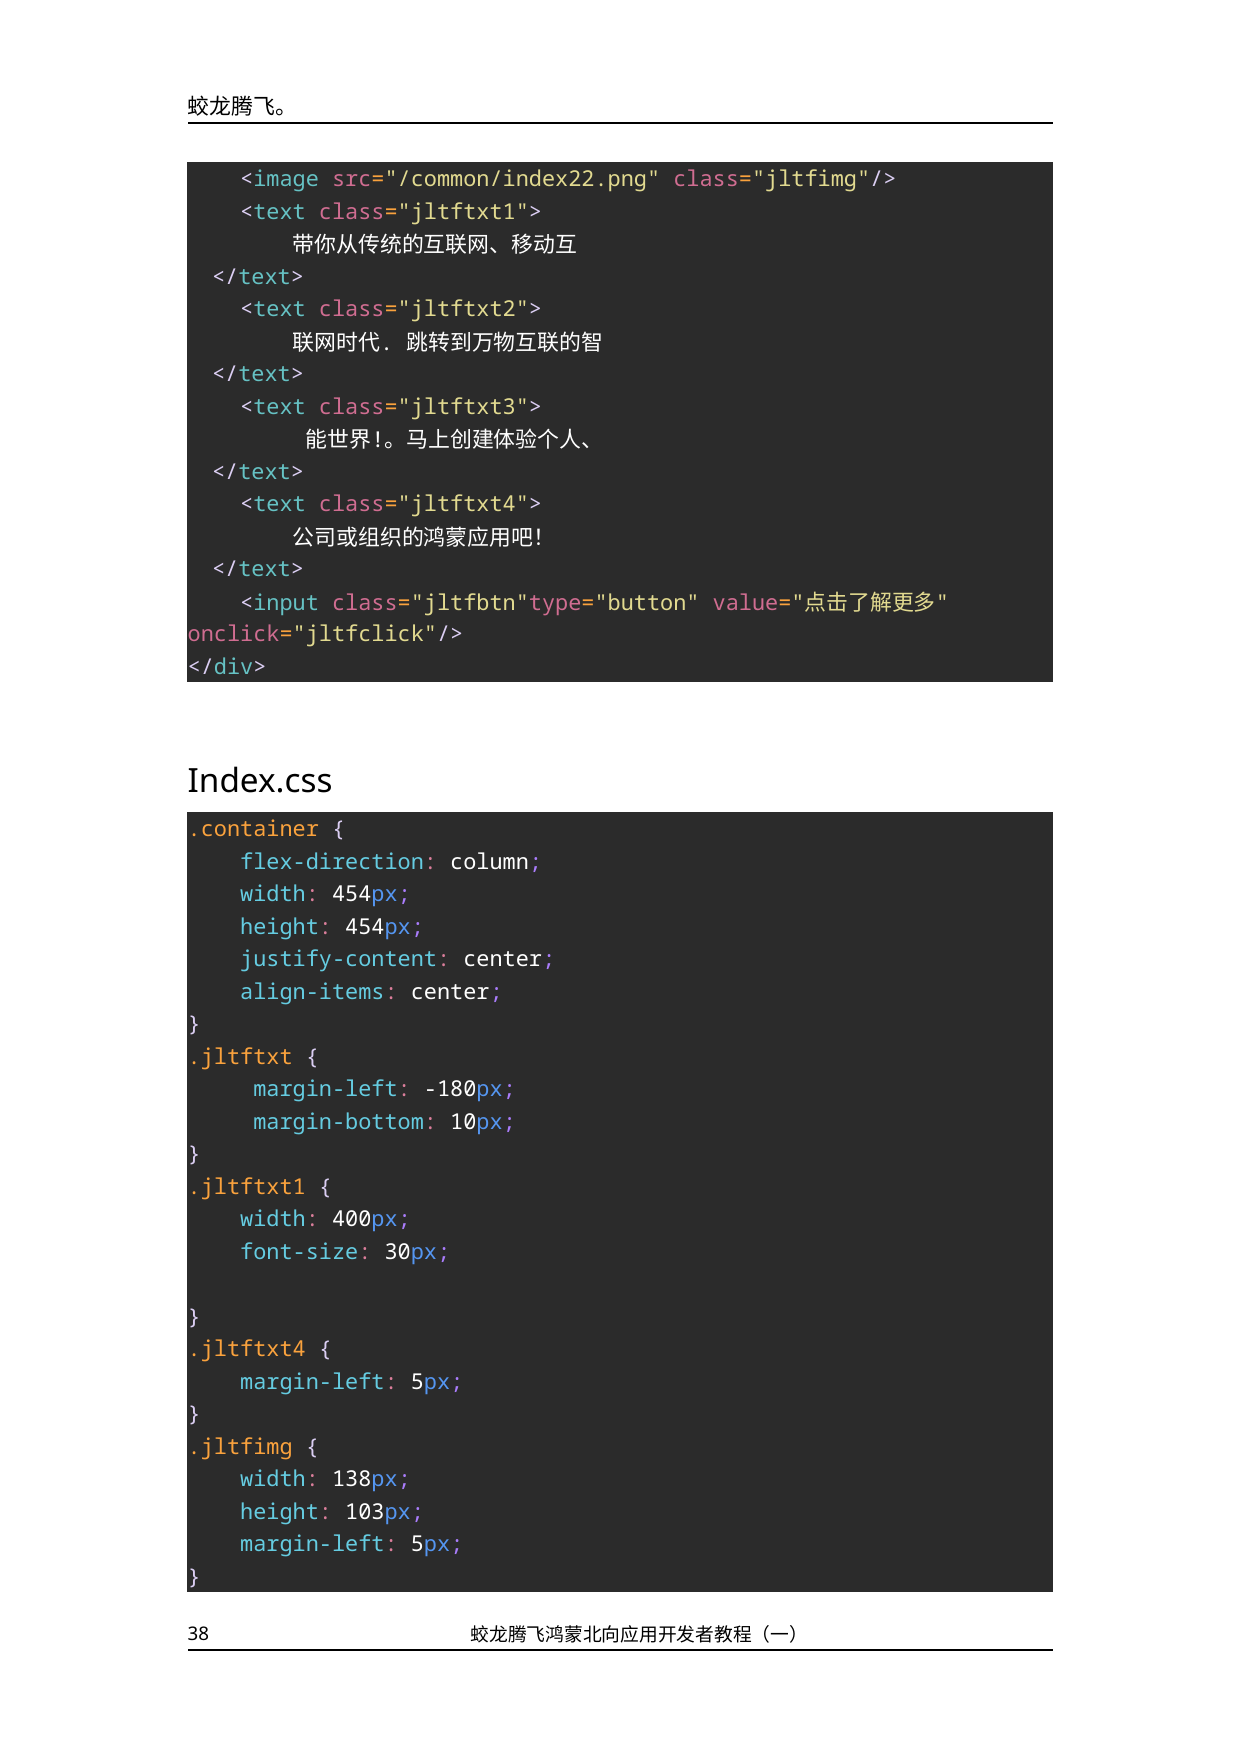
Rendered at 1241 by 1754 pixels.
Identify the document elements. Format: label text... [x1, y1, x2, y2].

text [187, 812, 1053, 1592]
text Index.css [187, 747, 1053, 812]
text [187, 162, 1053, 682]
